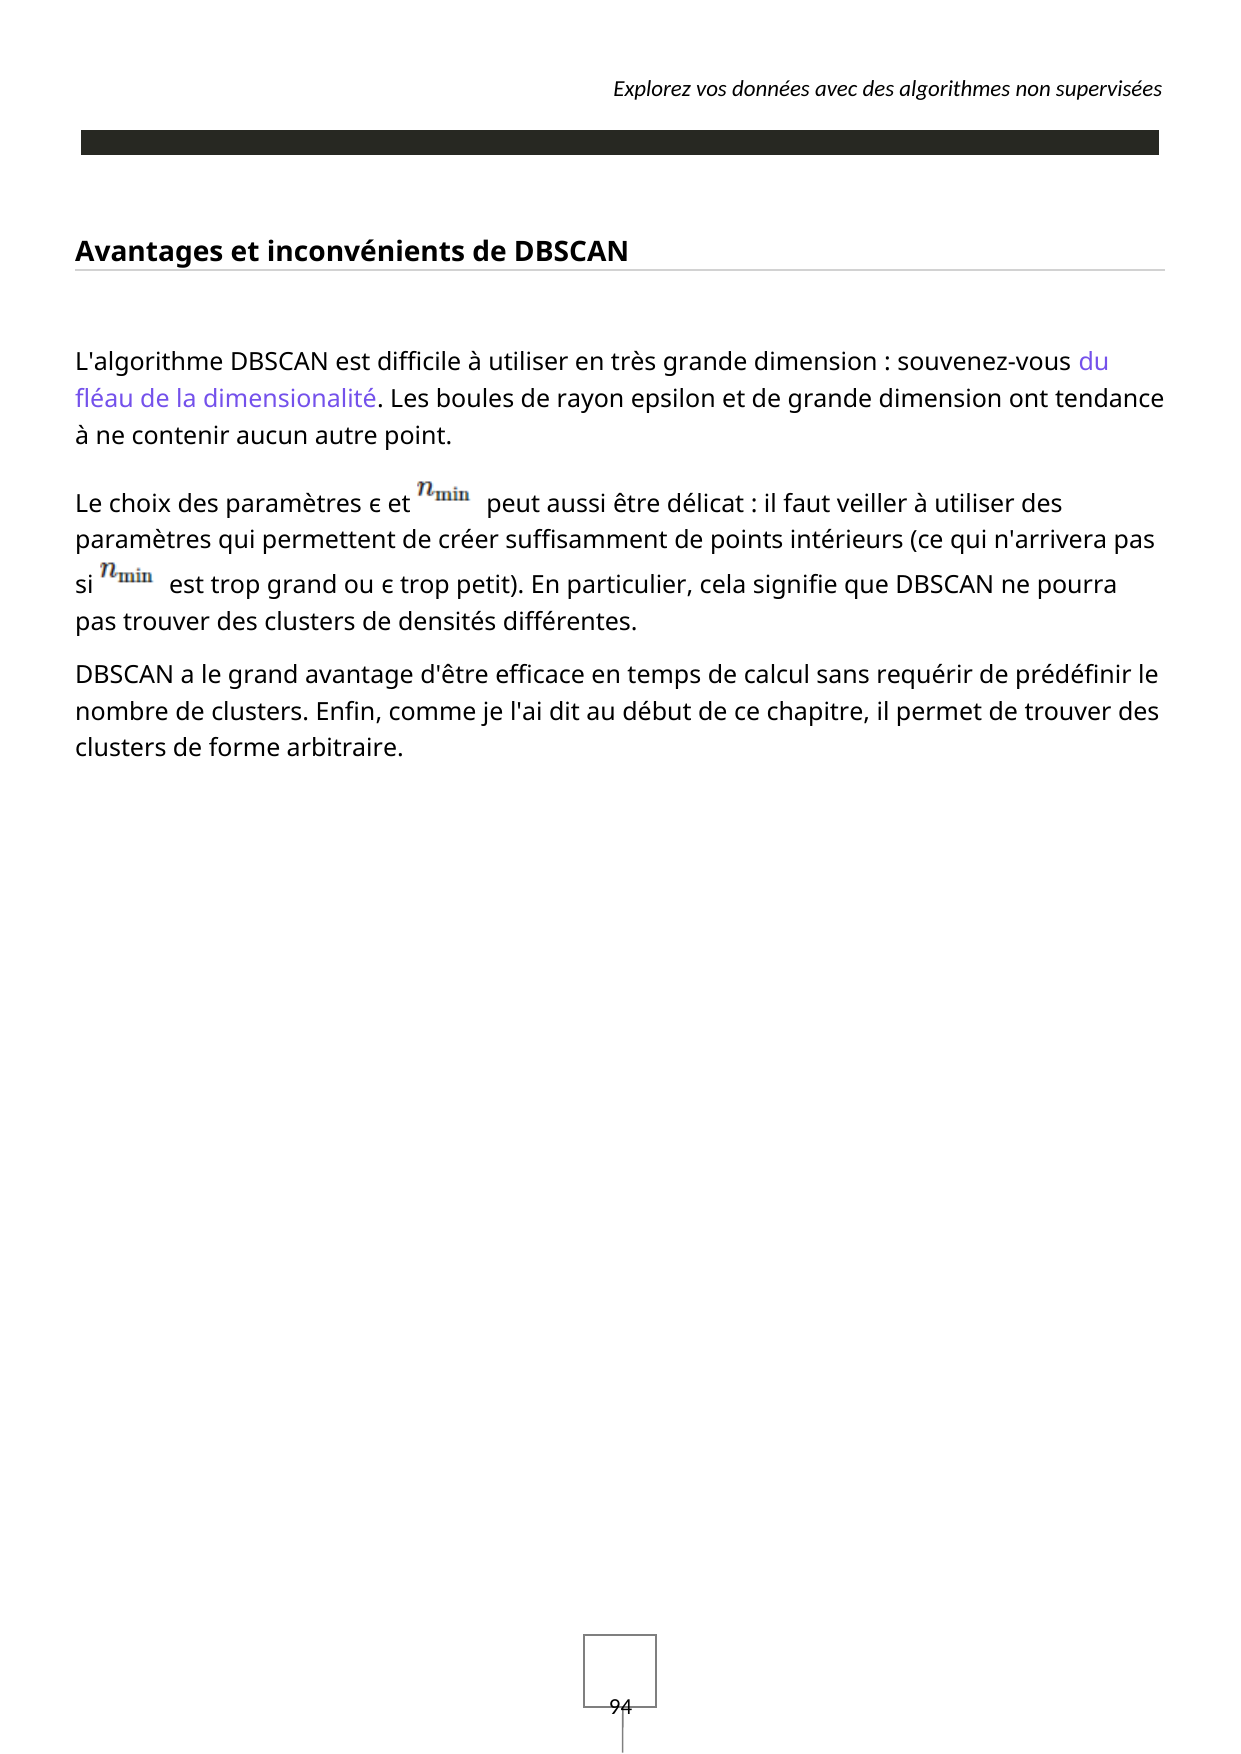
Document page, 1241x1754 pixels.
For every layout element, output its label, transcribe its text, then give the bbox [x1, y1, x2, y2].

picture [100, 558, 163, 594]
text DBSCAN a le grand avantage d'être efficace en temps de calcul sans requérir de prédéfinir le nombre de clusters. Enfin, comme je l'ai dit au début de ce chapitre, il permet de trouver des clusters de forme arbitraire. [75, 657, 1165, 764]
text Le choix des paramètres ϵ et peut aussi être délicat : il faut veiller à utiliser des paramètres qui permettent de créer suffisamment de points intérieurs (ce qui n'arrivera pas si est trop grand ou ϵ trop petit). En particulier, cela signifie que DBSCAN ne pourra pas trouver des clusters de densités différentes. [75, 478, 1165, 637]
text L'algorithme DBSCAN est difficile à utiliser en très grande dimension : souvenez-vous du fléau de la dimensionalité. Les boules de rayon epsilon et de grande dimension ont tendance à ne contenir aucun autre point. [75, 344, 1165, 451]
subtitle Avantages et inconvénients de DBSCAN [75, 231, 1165, 269]
picture [417, 477, 480, 512]
